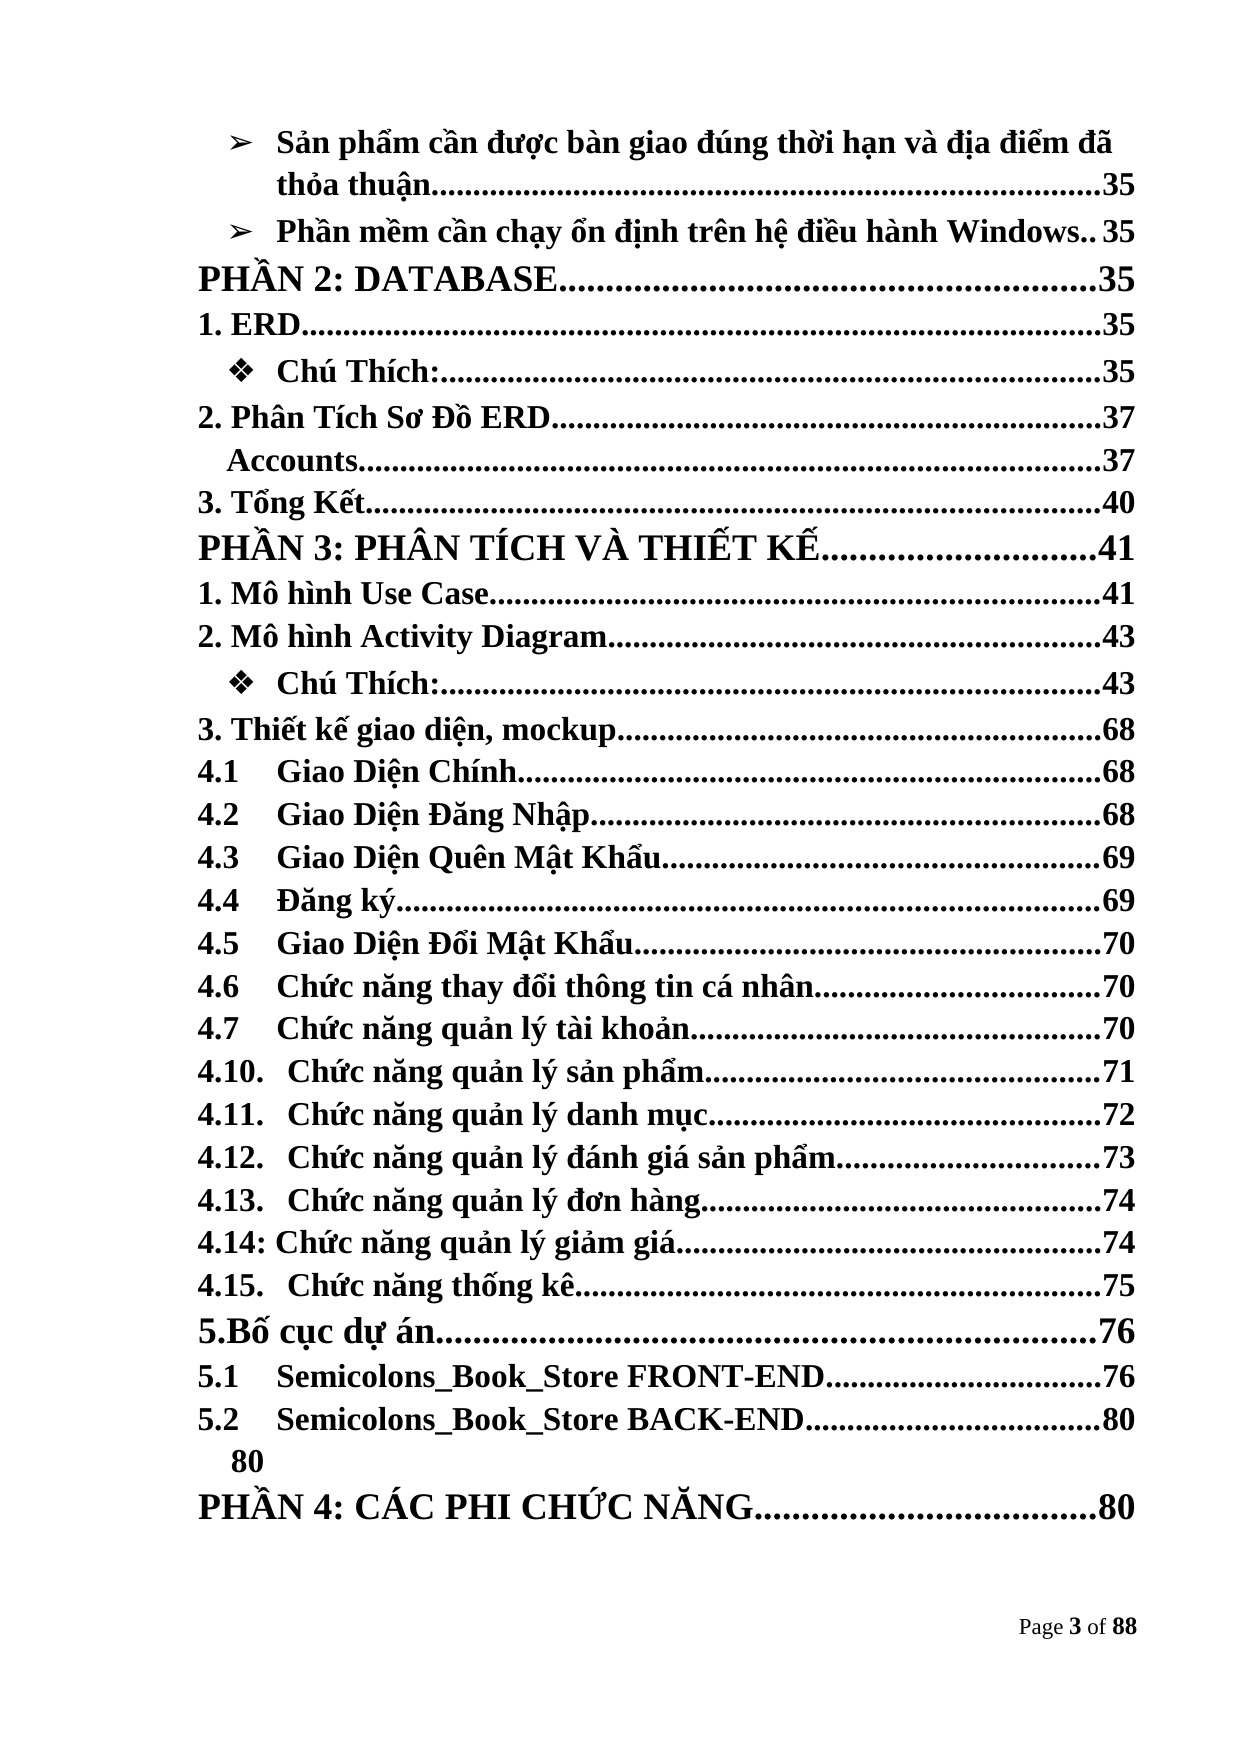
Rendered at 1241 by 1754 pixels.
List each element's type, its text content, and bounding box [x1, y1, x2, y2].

text 4.11. Chức năng quản lý danh mục 72 [197, 1094, 1137, 1133]
text 4.12. Chức năng quản lý đánh giá sản phẩm 73 [197, 1137, 566, 1175]
text ➢ Phần mềm cần chạy ổn định trên hệ điều hành Windows. 35 [226, 207, 1137, 252]
text 4.1 Giao Diện Chính 68 [197, 752, 1137, 790]
text 4.3 Giao Diện Quên Mật Khẩu 69 [197, 837, 1137, 876]
text PHẦN 2: DATABASE 35 [198, 257, 1137, 300]
text ❖ Chú Thích: 35 [226, 347, 1137, 393]
text 2. Mô hình Activity Diagram 43 [197, 616, 1137, 654]
text 4.14: Chức năng quản lý giảm giá 74 [197, 1223, 1137, 1261]
text 4.15. Chức năng thống kê 75 [197, 1266, 1137, 1304]
text Accounts 37 [226, 440, 1137, 478]
text 4.5 Giao Diện Đổi Mật Khẩu 70 [197, 923, 1137, 961]
text ❖ Chú Thích: 43 [226, 659, 1137, 704]
text ➢ Sản phẩm cần được bàn giao đúng thời hạn và địa điểm đã thỏa thuận. 35 [226, 118, 1137, 202]
text 4.2 Giao Diện Đăng Nhập 68 [197, 794, 1137, 833]
text 4.12. Chức năng quản lý đánh giá sản phẩm 73 [836, 1137, 1137, 1175]
text 4.6 Chức năng thay đổi thông tin cá nhân 70 [197, 966, 1137, 1004]
text 1. Mô hình Use Case 41 [197, 573, 1137, 612]
text PHẦN 3: PHÂN TÍCH VÀ THIẾT KẾ 41 [198, 526, 1137, 569]
text 4.7 Chức năng quản lý tài khoản 70 [197, 1009, 1137, 1047]
text 2. Phân Tích Sơ Đồ ERD 37 [197, 397, 1137, 436]
text PHẦN 4: CÁC PHI CHỨC NĂNG 80 [198, 1484, 1137, 1528]
text 4.10. Chức năng quản lý sản phẩm 71 [197, 1051, 1137, 1090]
text 1. ERD 35 [197, 304, 1137, 343]
text 3. Tổng Kết 40 [197, 483, 1137, 521]
text 4.13. Chức năng quản lý đơn hàng 74 [197, 1180, 1137, 1218]
text 80 [197, 1442, 1137, 1480]
text 5.Bố cục dự án 76 [198, 1308, 1137, 1351]
text 3. Thiết kế giao diện, mockup 68 [197, 709, 1137, 747]
text 5.1 Semicolons_Book_Store FRONT-END 76 [197, 1356, 1137, 1394]
text 4.4 Đăng ký 69 [197, 880, 1137, 918]
text 5.2 Semicolons_Book_Store BACK-END 80 [197, 1399, 1137, 1437]
